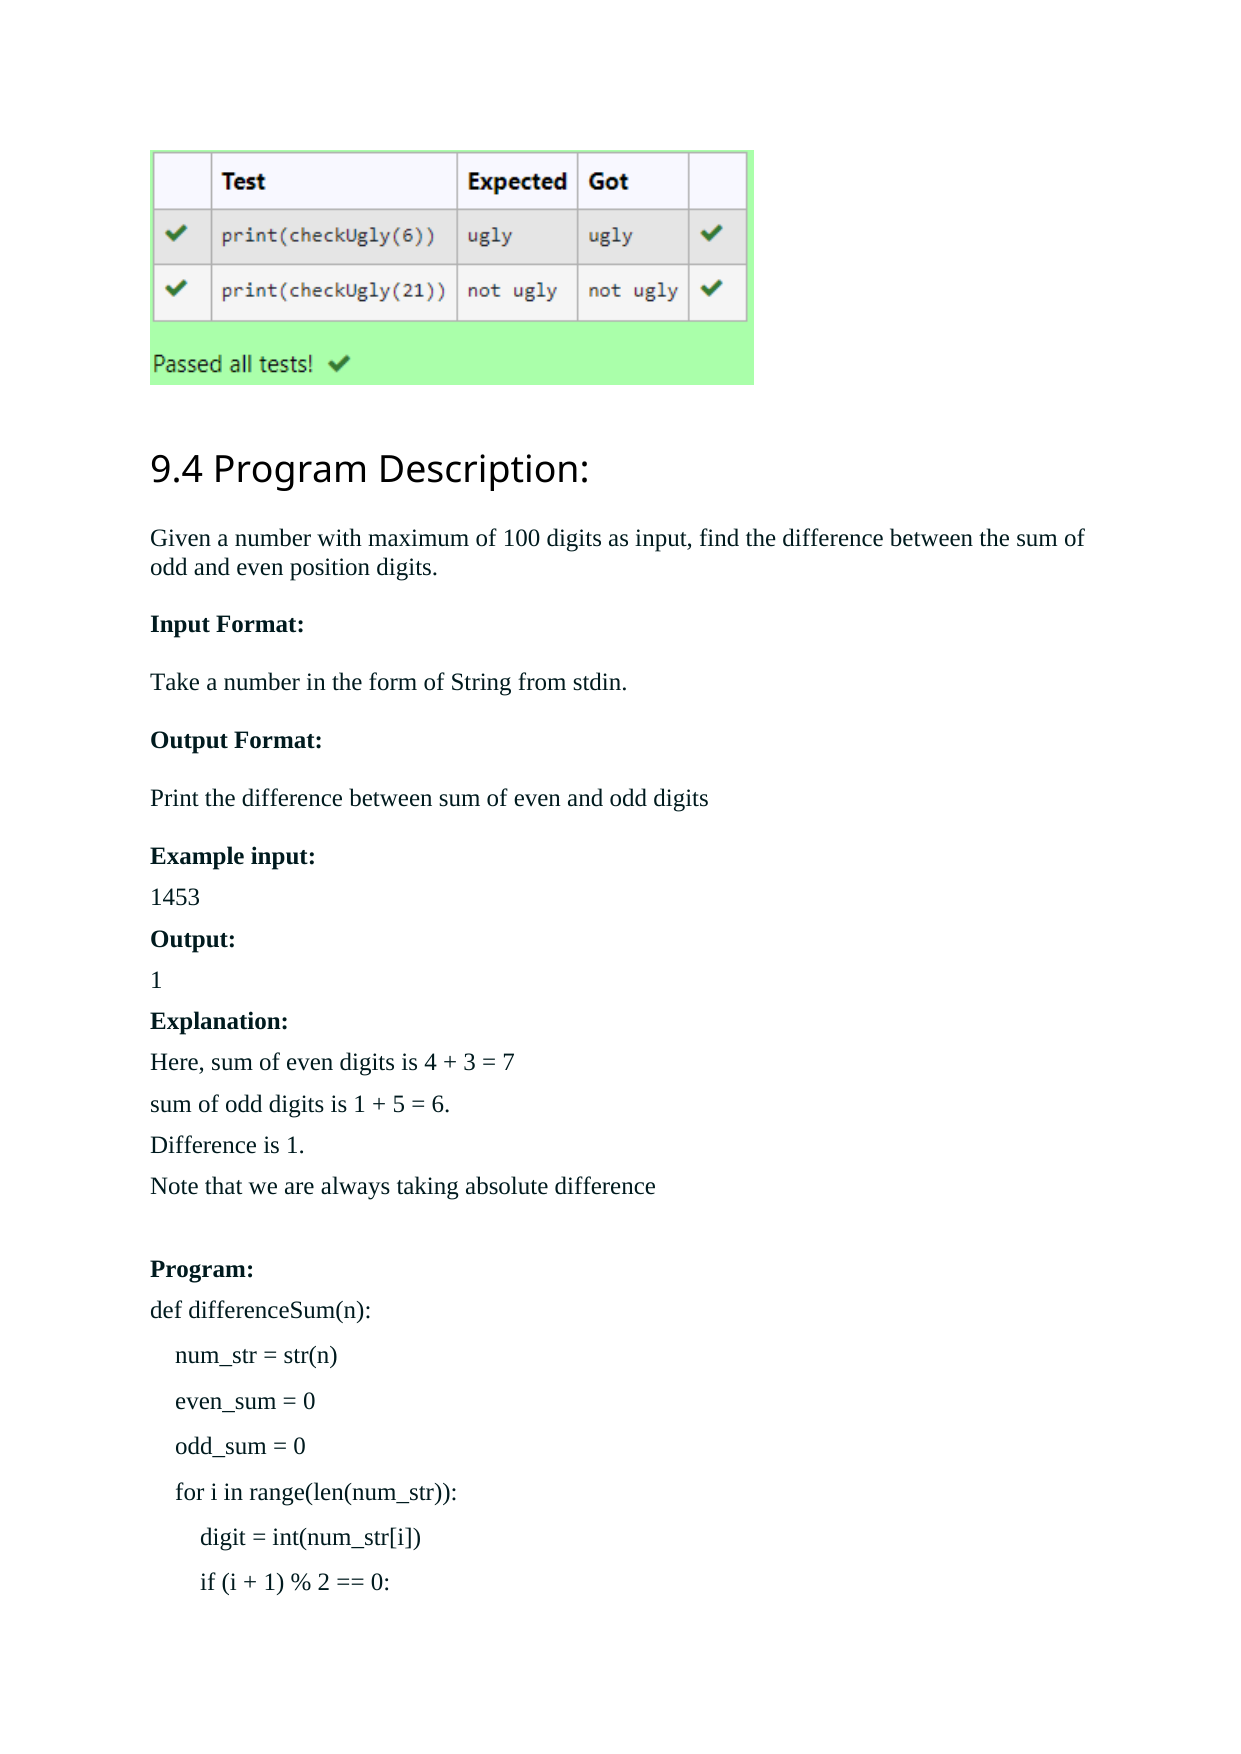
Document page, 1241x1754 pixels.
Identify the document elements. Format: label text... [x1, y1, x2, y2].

text Input Format: [150, 609, 1090, 638]
text Here, sum of even digits is 4 + 3 = 7 [150, 1047, 1090, 1076]
text num_str = str(n) [150, 1340, 1090, 1369]
text Output: [150, 924, 1090, 952]
text def differenceSum(n): [150, 1295, 1090, 1324]
text 9.4 Program Description: [150, 443, 1090, 494]
text 1453 [150, 882, 1090, 911]
text digit = int(num_str[i]) [150, 1522, 1090, 1551]
picture [150, 150, 754, 385]
text Output Format: [150, 725, 1090, 754]
text Difference is 1. [150, 1130, 1090, 1159]
text 1 [150, 965, 1090, 994]
text Note that we are always taking absolute difference [150, 1171, 1090, 1200]
text if (i + 1) % 2 == 0: [150, 1567, 1090, 1596]
text Take a number in the form of String from stdin. [150, 667, 1090, 696]
text for i in range(len(num_str)): [150, 1477, 1090, 1505]
text Print the difference between sum of even and odd digits [150, 783, 1090, 812]
text Explanation: [150, 1006, 1090, 1035]
text Program: [150, 1254, 1090, 1282]
text sum of odd digits is 1 + 5 = 6. [150, 1089, 1090, 1117]
text odd_sum = 0 [150, 1431, 1090, 1460]
text Given a number with maximum of 100 digits as input, find the difference between the sum of odd and even position digits. [150, 523, 1090, 580]
text even_sum = 0 [150, 1386, 1090, 1414]
text Example input: [150, 841, 1090, 870]
